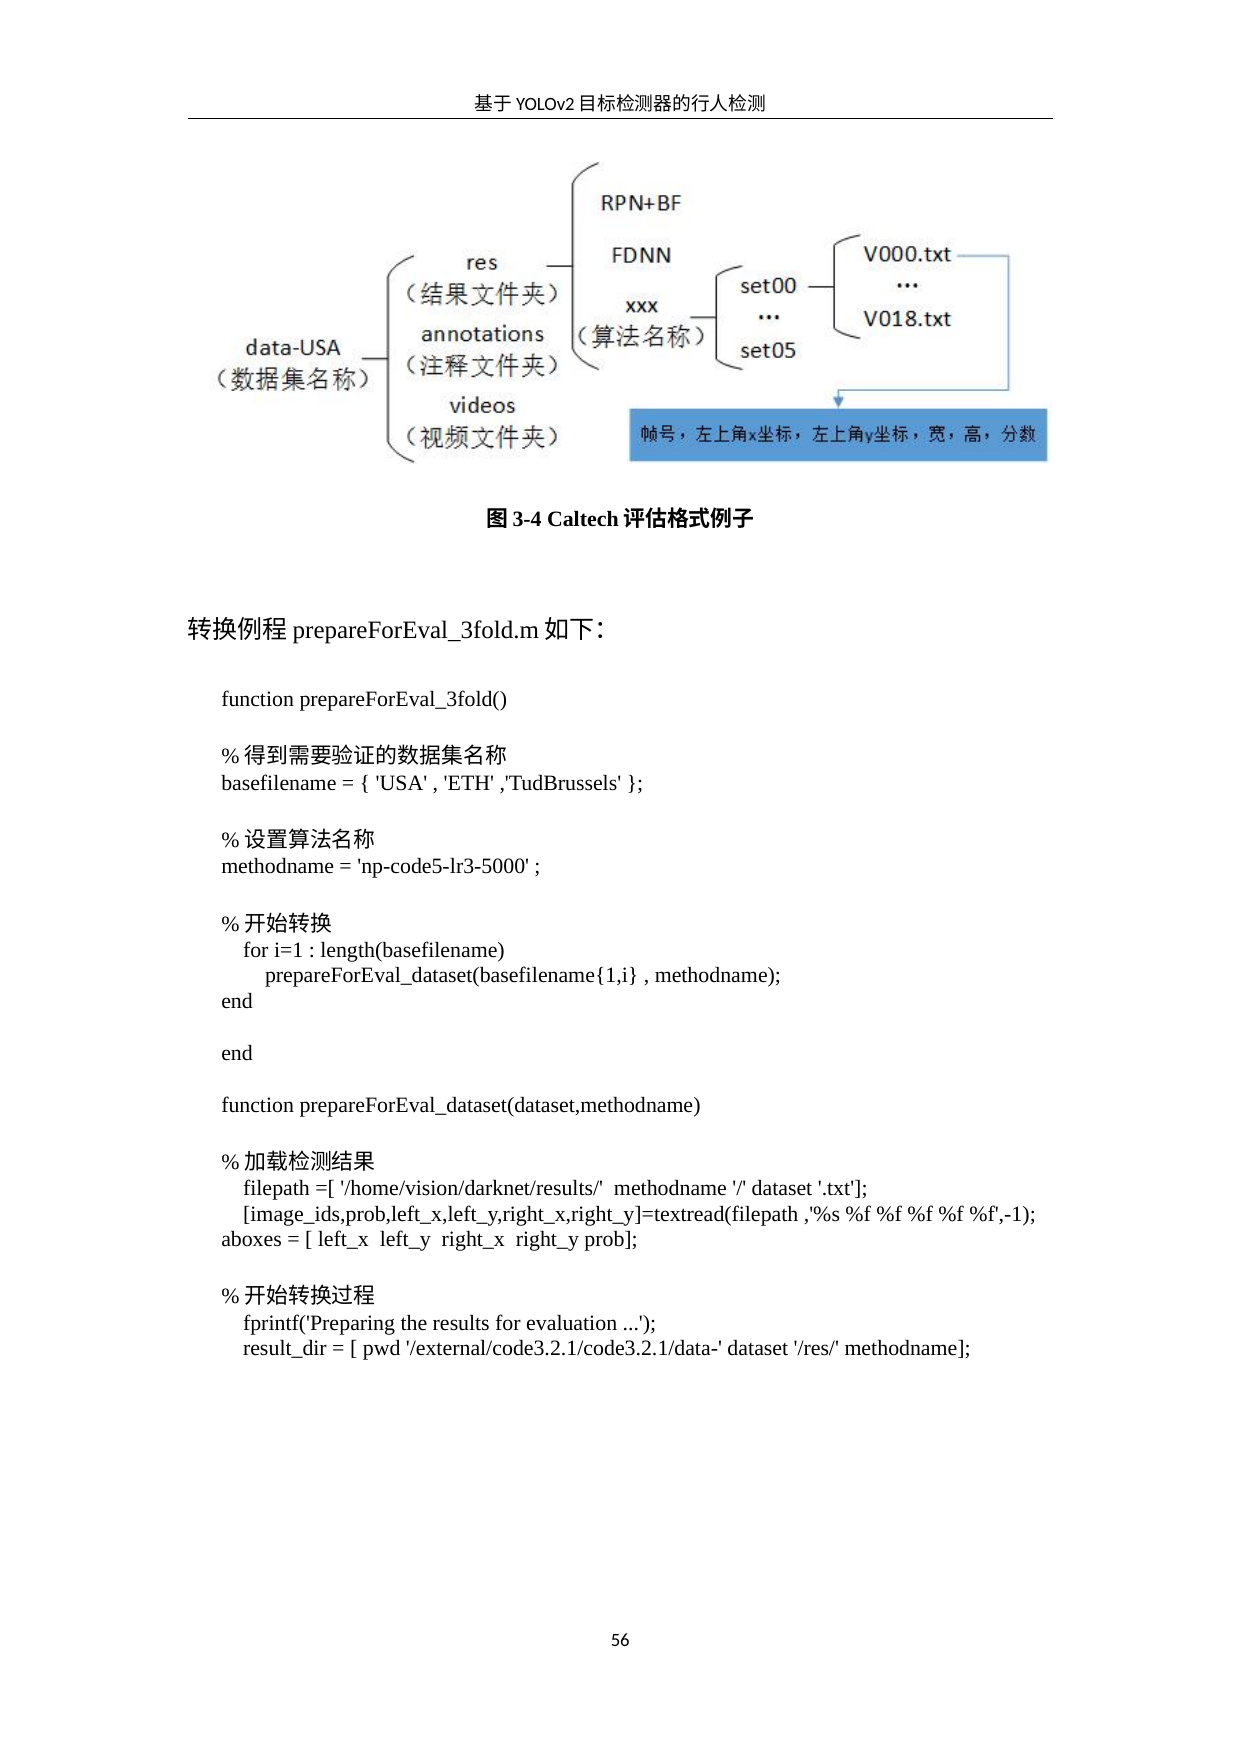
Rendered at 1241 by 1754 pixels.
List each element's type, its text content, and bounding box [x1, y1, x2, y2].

picture [188, 162, 1053, 464]
text 转换例程prepareForEval_3fold.m如下： [187, 596, 1053, 661]
text 图3-4 Caltech评估格式例子 [187, 500, 1053, 533]
